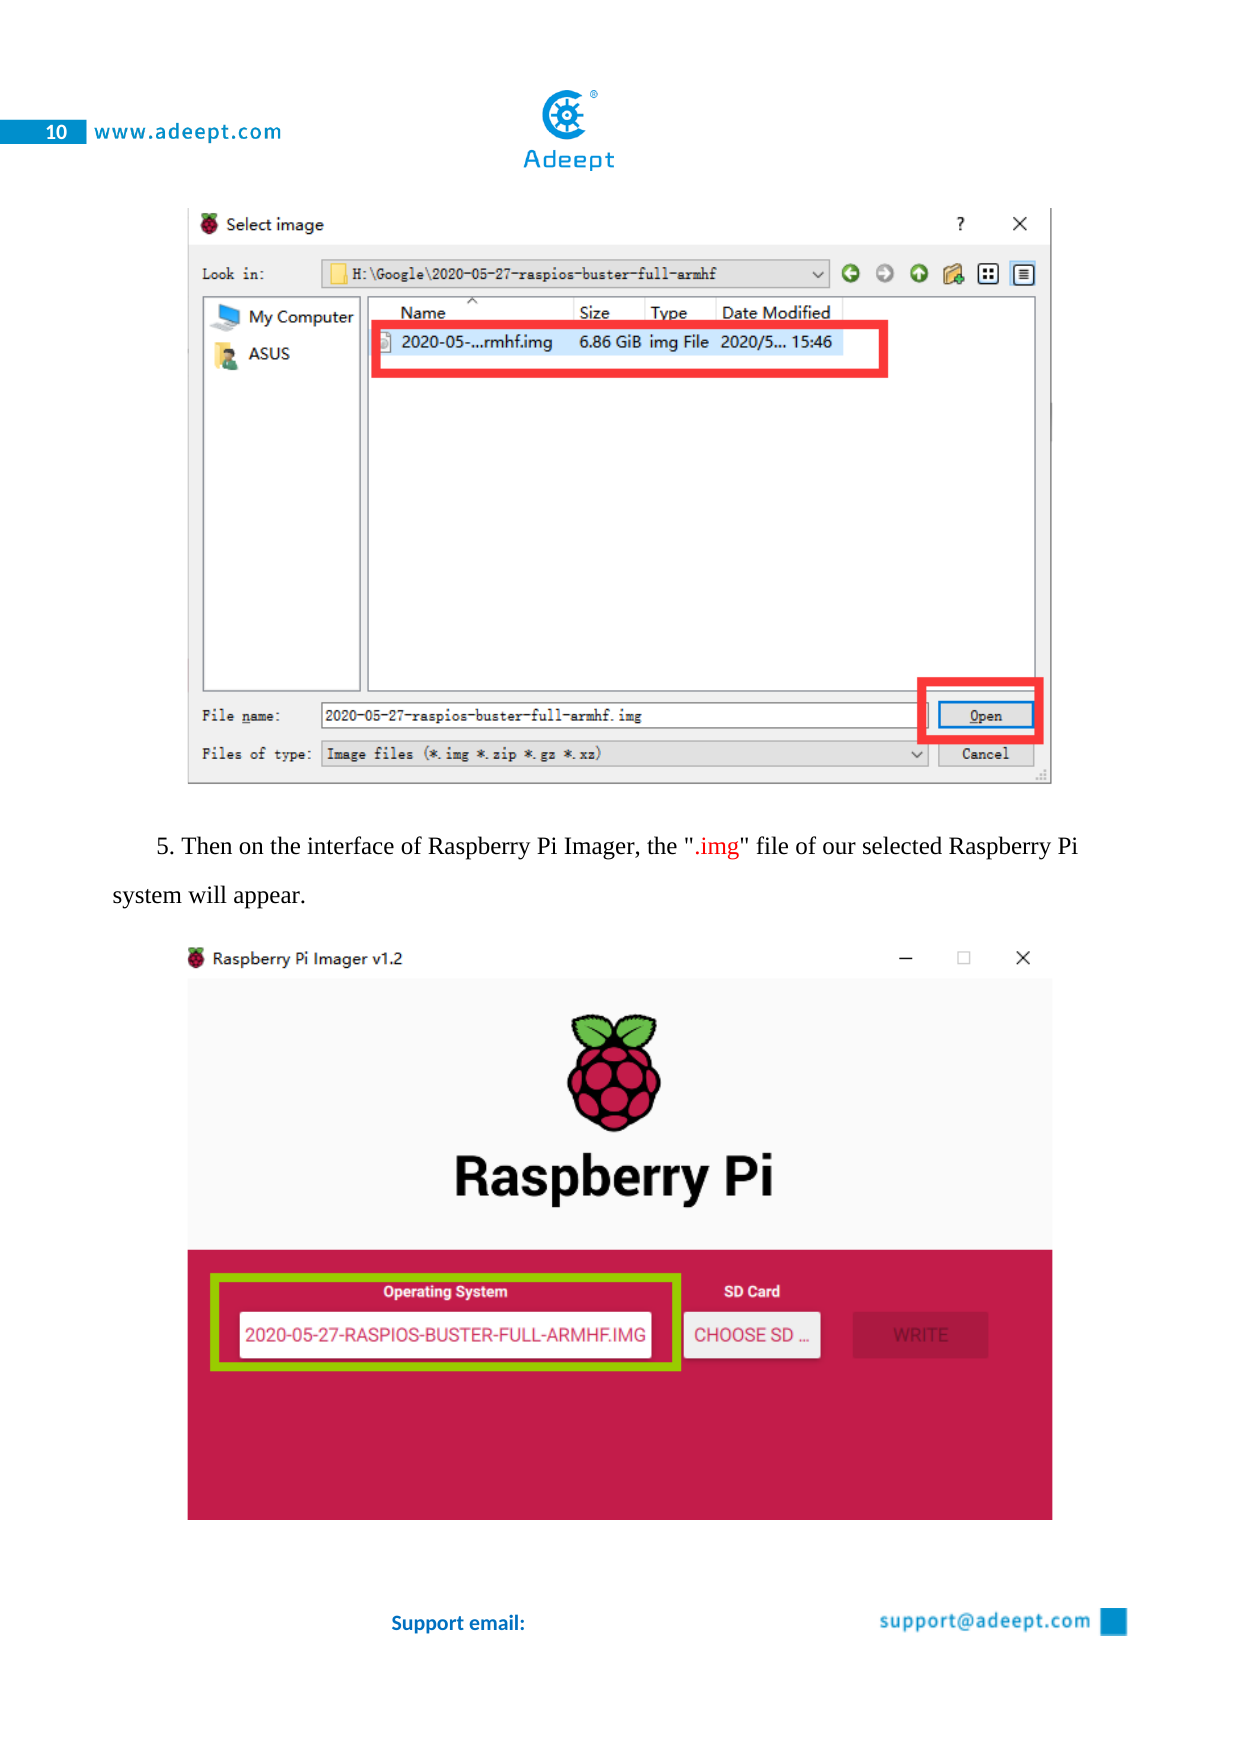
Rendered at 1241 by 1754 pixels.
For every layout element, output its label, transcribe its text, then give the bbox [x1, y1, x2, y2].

picture [0, 118, 315, 145]
picture [550, 98, 565, 126]
picture [558, 125, 565, 132]
picture [873, 1608, 1129, 1636]
picture [187, 208, 1053, 788]
picture [523, 90, 614, 171]
picture [593, 158, 599, 165]
list Then on the interface of Raspberry Pi Imager, the ".img" file of our selected Raspberry Pi system will appear. [112, 829, 1128, 911]
picture [562, 111, 571, 119]
picture [187, 946, 1053, 1520]
